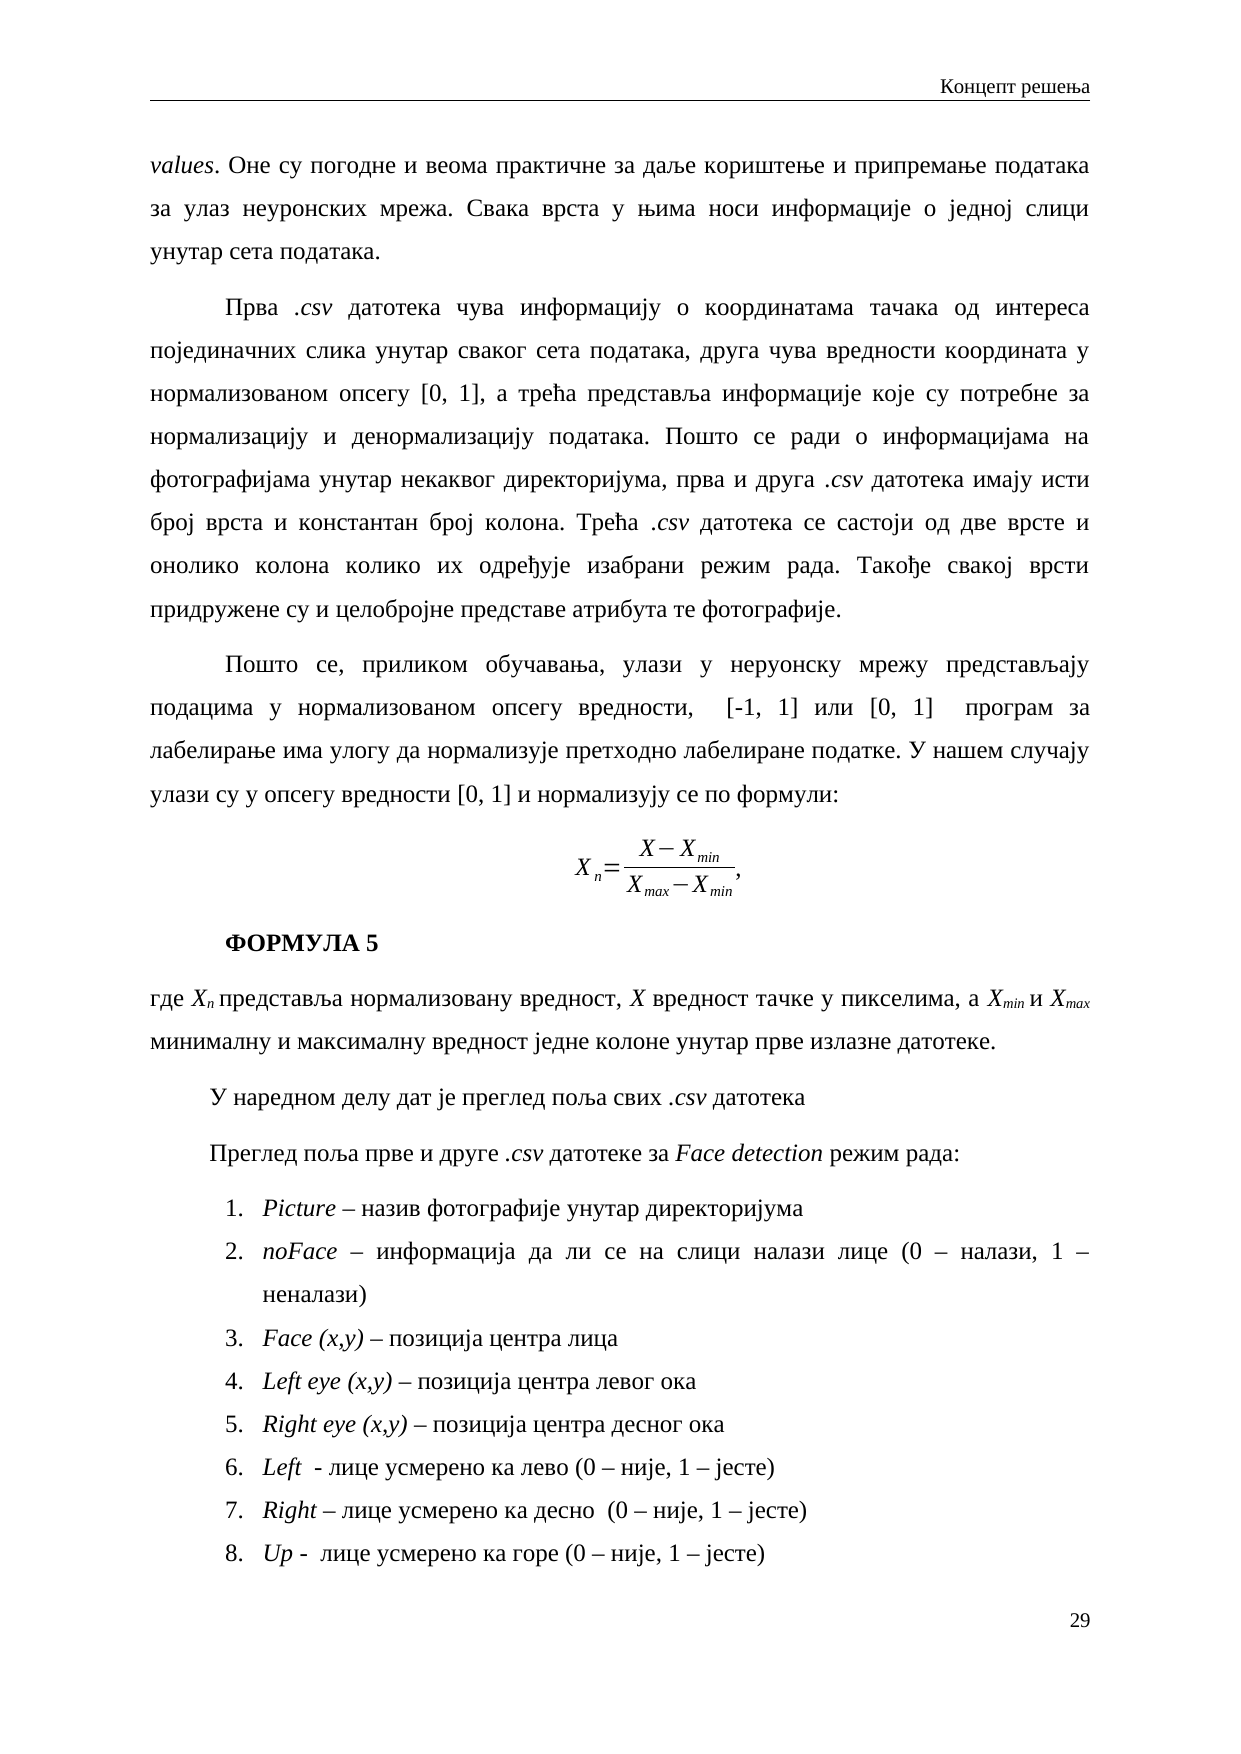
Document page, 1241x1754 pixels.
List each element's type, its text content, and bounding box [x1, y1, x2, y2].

list Face (x,y) – позиција центра лица [225, 1323, 1090, 1351]
list Right – лице усмерено ка десно (0 – није, 1 – јесте) [225, 1495, 1090, 1524]
text Пошто се, приликом обучавања, улази у неруонску мрежу представљају подацима у нормализованом опсегу вредности, [-1, 1] или [0, 1] програм за лабелирање има улогу да нормализује претходно лабелиране податке. У нашем случају улази су у опсегу вредности [0, 1] и нормализују се по формули: [150, 649, 1090, 807]
text У наредном делу дат је преглед поља свих .csv датотека [150, 1082, 1090, 1111]
text , [150, 834, 1090, 901]
text Прва .csv датотека чува информацију о координатама тачака од интереса појединачних слика унутар сваког сета података, друга чува вредности координата у нормализованом опсегу [0, 1], а трећа представља информације које су потребне за нормализацију и денормализацију података. Пошто се ради о информацијама на фотографијама унутар некаквог директоријума, прва и друга .csv датотека имају исти број врста и константан број колона. Трећа .csv датотека се састоји од две врсте и онолико колона колико их одређује изабрани режим рада. Такође свакој врсти придружене су и целобројне представе атрибута те фотографије. [150, 292, 1090, 622]
text Преглед поља прве и друге .csv датотеке за Face detection режим рада: [150, 1138, 1090, 1166]
list Left - лице усмерено ка лево (0 – није, 1 – јесте) [225, 1452, 1090, 1481]
text где Xn представља нормализовану вредност, X вредност тачке у пикселима, а Xmin и Xmax минималну и максималну вредност једне колоне унутар прве излазне датотеке. [150, 983, 1090, 1055]
list Left eye (x,y) – позиција центра левог ока [225, 1366, 1090, 1394]
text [150, 150, 1090, 265]
list Up - лице усмерено ка горе (0 – није, 1 – јесте) [225, 1538, 1090, 1567]
list Picture – назив фотографије унутар директоријума [225, 1193, 1090, 1222]
list Right eye (x,y) – позиција центра десног ока [225, 1409, 1090, 1438]
text ФОРМУЛА 5 [150, 928, 1090, 956]
list noFace – информација да ли се на слици налази лице (0 – налази, 1 – неналази) [225, 1236, 1090, 1308]
